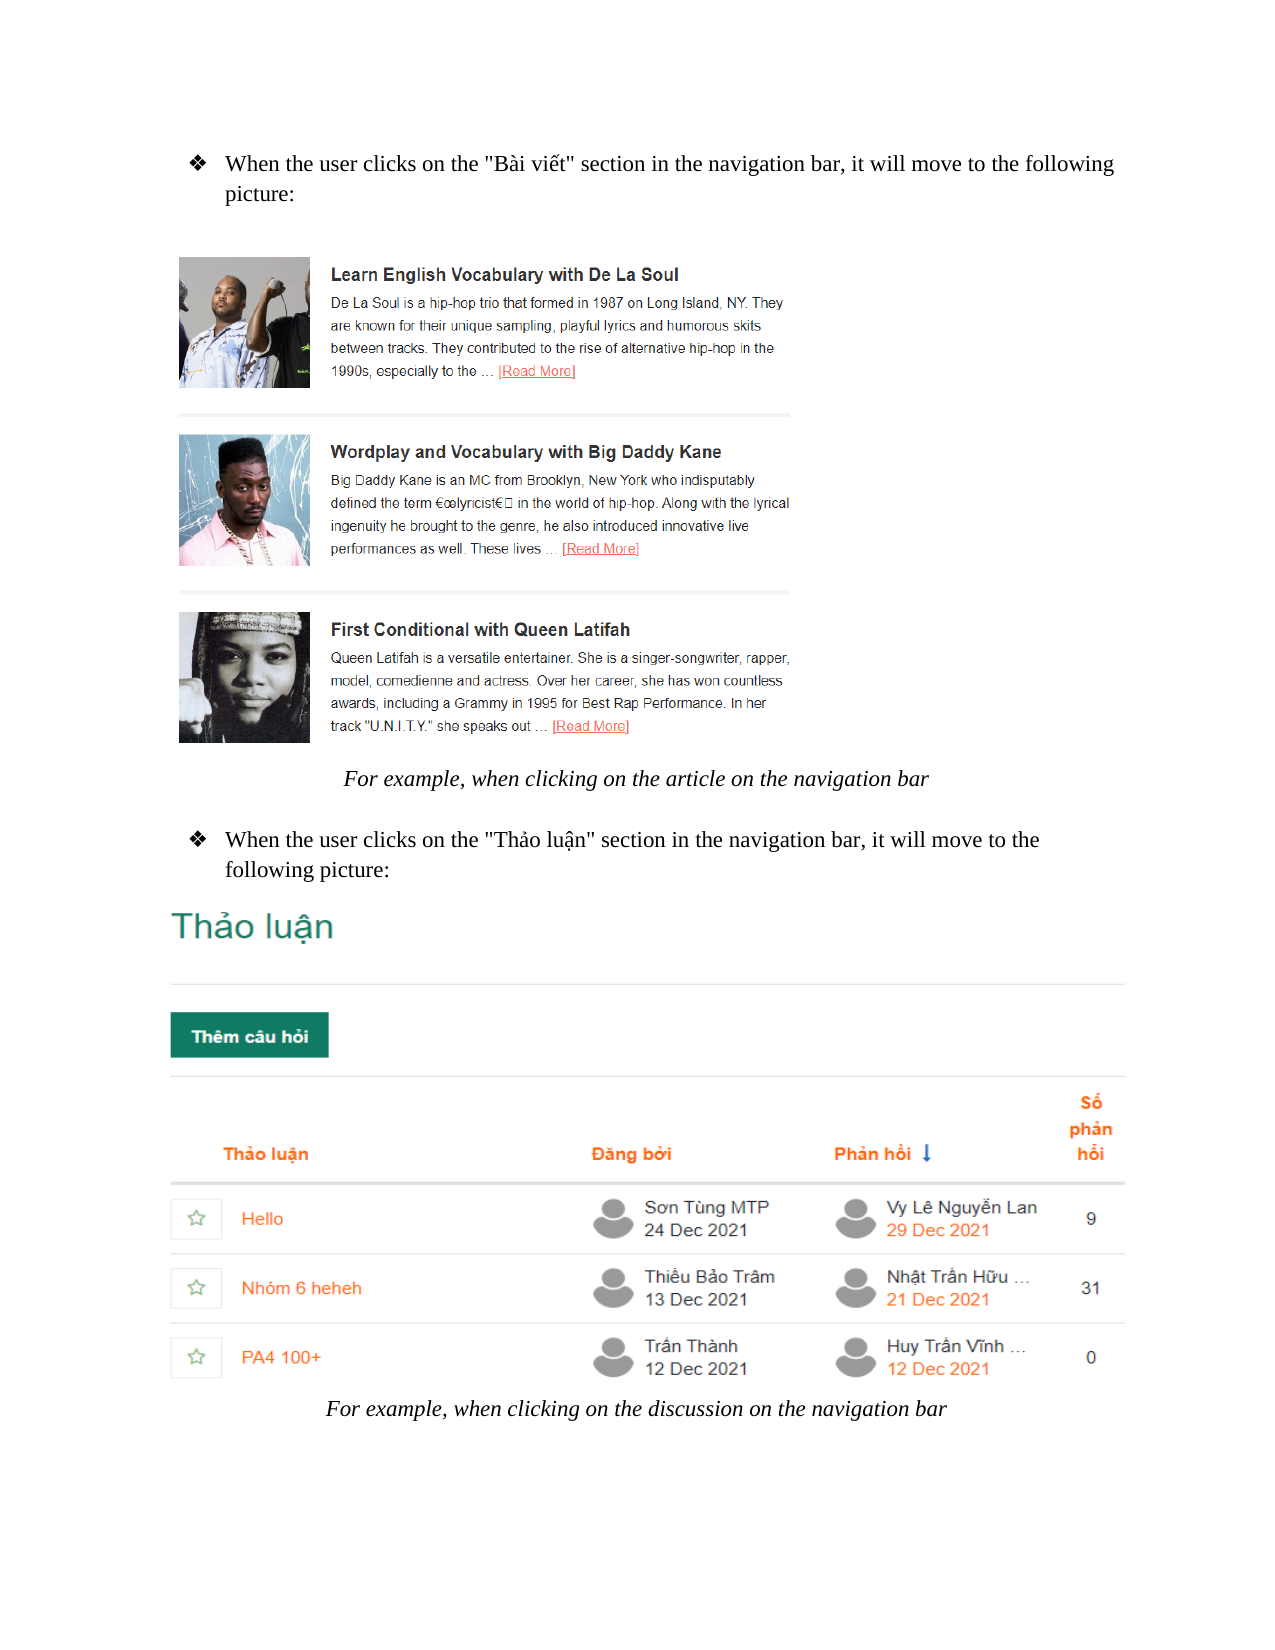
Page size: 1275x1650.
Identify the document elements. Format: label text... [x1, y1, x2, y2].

picture [150, 886, 1125, 1392]
text For example, when clicking on the article on the navigation bar [150, 765, 1125, 792]
text For example, when clicking on the discussion on the navigation bar [150, 1395, 1125, 1421]
list When the user clicks on the "Bài viết" section in the navigation bar, it will move to the following picture: [187, 150, 1125, 207]
list When the user clicks on the "Thảo luận" section in the navigation bar, it will move to the following picture: [187, 826, 1125, 882]
picture [150, 240, 1125, 762]
